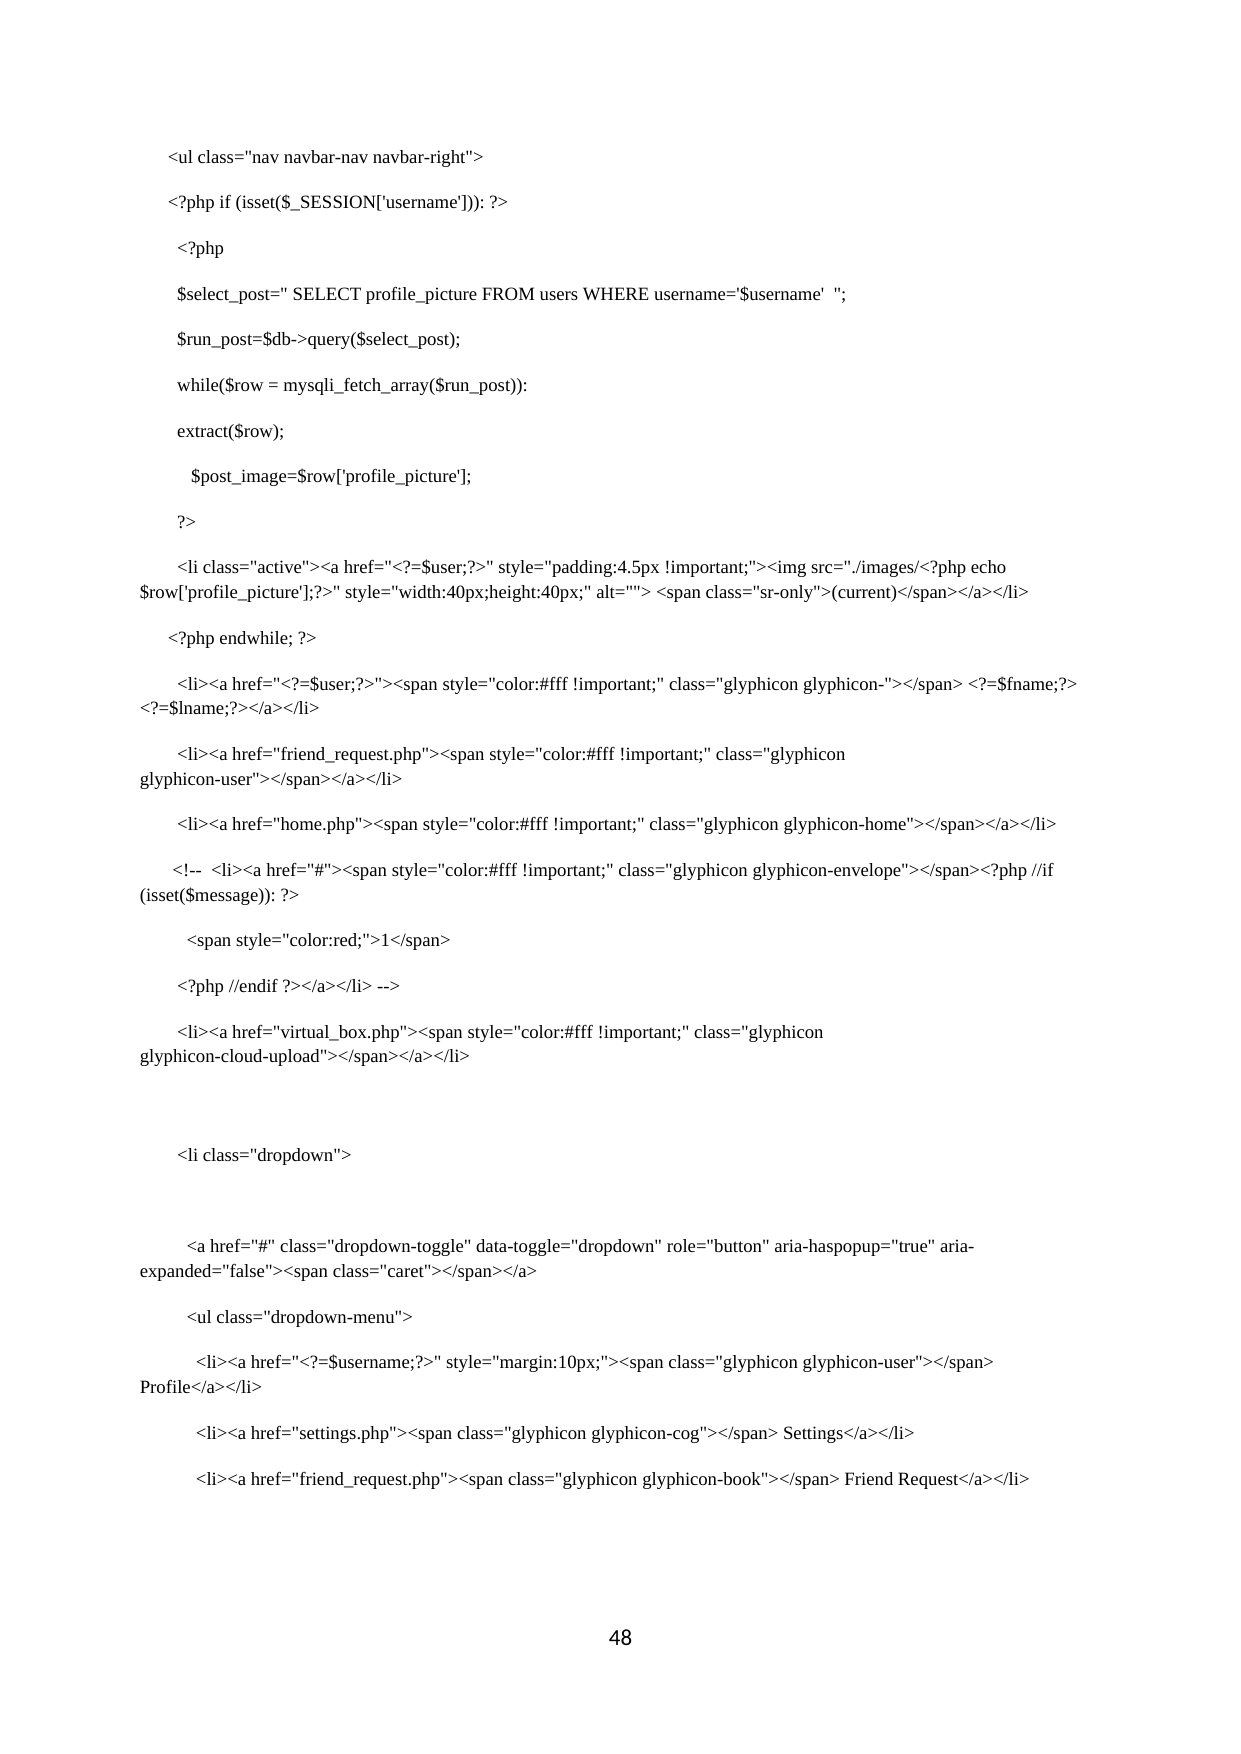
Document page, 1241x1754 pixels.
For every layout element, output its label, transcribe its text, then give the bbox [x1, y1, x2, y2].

text <ul class="dropdown-menu"> [139, 1306, 1101, 1327]
text <!-- <li><a href="#"><span style="color:#fff !important;" class="glyphicon glyphicon-envelope"></span><?php //if (isset($message)): ?> [139, 859, 1101, 905]
text $run_post=$db->query($select_post); [139, 328, 1101, 350]
text ?> [139, 511, 1101, 532]
text $select_post=" SELECT profile_picture FROM users WHERE username='$username' "; [139, 283, 1101, 304]
text <?php endwhile; ?> [139, 627, 1101, 648]
text <?php [139, 237, 1101, 259]
text <?php //endif ?></a></li> --> [139, 975, 1101, 997]
text extract($row); [139, 419, 1101, 441]
text <a href="#" class="dropdown-toggle" data-toggle="dropdown" role="button" aria-haspopup="true" aria-expanded="false"><span class="caret"></span></a> [139, 1235, 1101, 1282]
text <li><a href="<?=$username;?>" style="margin:10px;"><span class="glyphicon glyphicon-user"></span> Profile</a></li> [139, 1351, 1101, 1398]
text <li><a href="settings.php"><span class="glyphicon glyphicon-cog"></span> Settings</a></li> [139, 1422, 1101, 1443]
text <li><a href="friend_request.php"><span style="color:#fff !important;" class="glyphicon glyphicon-user"></span></a></li> [139, 743, 1101, 789]
text <?php if (isset($_SESSION['username'])): ?> [139, 191, 1101, 213]
text while($row = mysqli_fetch_array($run_post)): [139, 374, 1101, 396]
text $post_image=$row['profile_picture']; [139, 465, 1101, 487]
text <span style="color:red;">1</span> [139, 929, 1101, 951]
text <li><a href="home.php"><span style="color:#fff !important;" class="glyphicon glyphicon-home"></span></a></li> [139, 813, 1101, 835]
text <li><a href="friend_request.php"><span class="glyphicon glyphicon-book"></span> Friend Request</a></li> [139, 1467, 1101, 1489]
text <li class="dropdown"> [139, 1144, 1101, 1166]
text <li class="active"><a href="<?=$user;?>" style="padding:4.5px !important;"><img src="./images/<?php echo $row['profile_picture'];?>" style="width:40px;height:40px;" alt=""> <span class="sr-only">(current)</span></a></li> [139, 556, 1101, 603]
text <ul class="nav navbar-nav navbar-right"> [139, 146, 1101, 167]
text <li><a href="<?=$user;?>"><span style="color:#fff !important;" class="glyphicon glyphicon-"></span> <?=$fname;?> <?=$lname;?></a></li> [139, 672, 1101, 719]
text <li><a href="virtual_box.php"><span style="color:#fff !important;" class="glyphicon glyphicon-cloud-upload"></span></a></li> [139, 1021, 1101, 1067]
